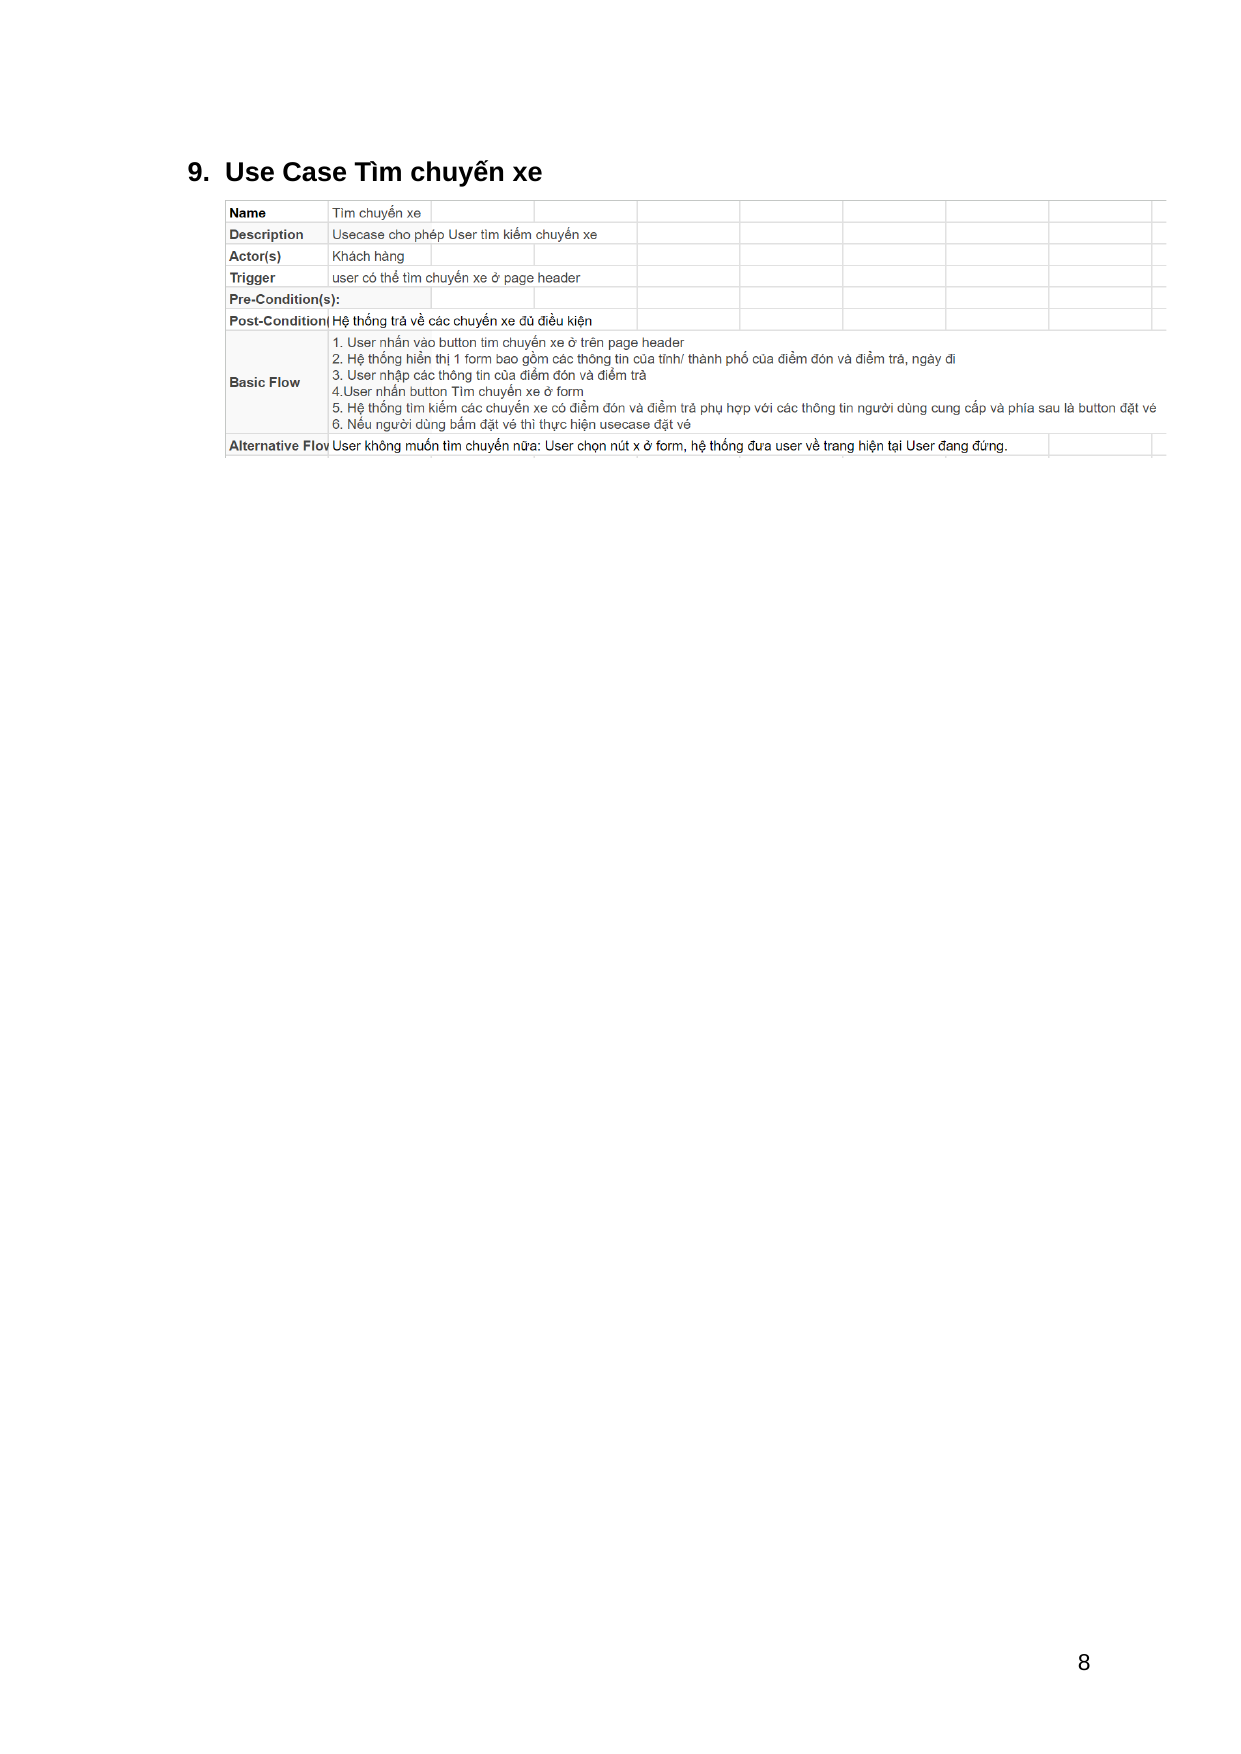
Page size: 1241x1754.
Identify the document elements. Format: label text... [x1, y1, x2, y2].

subtitle Use Case Tìm chuyến xe [187, 156, 1090, 187]
picture [225, 200, 1167, 458]
